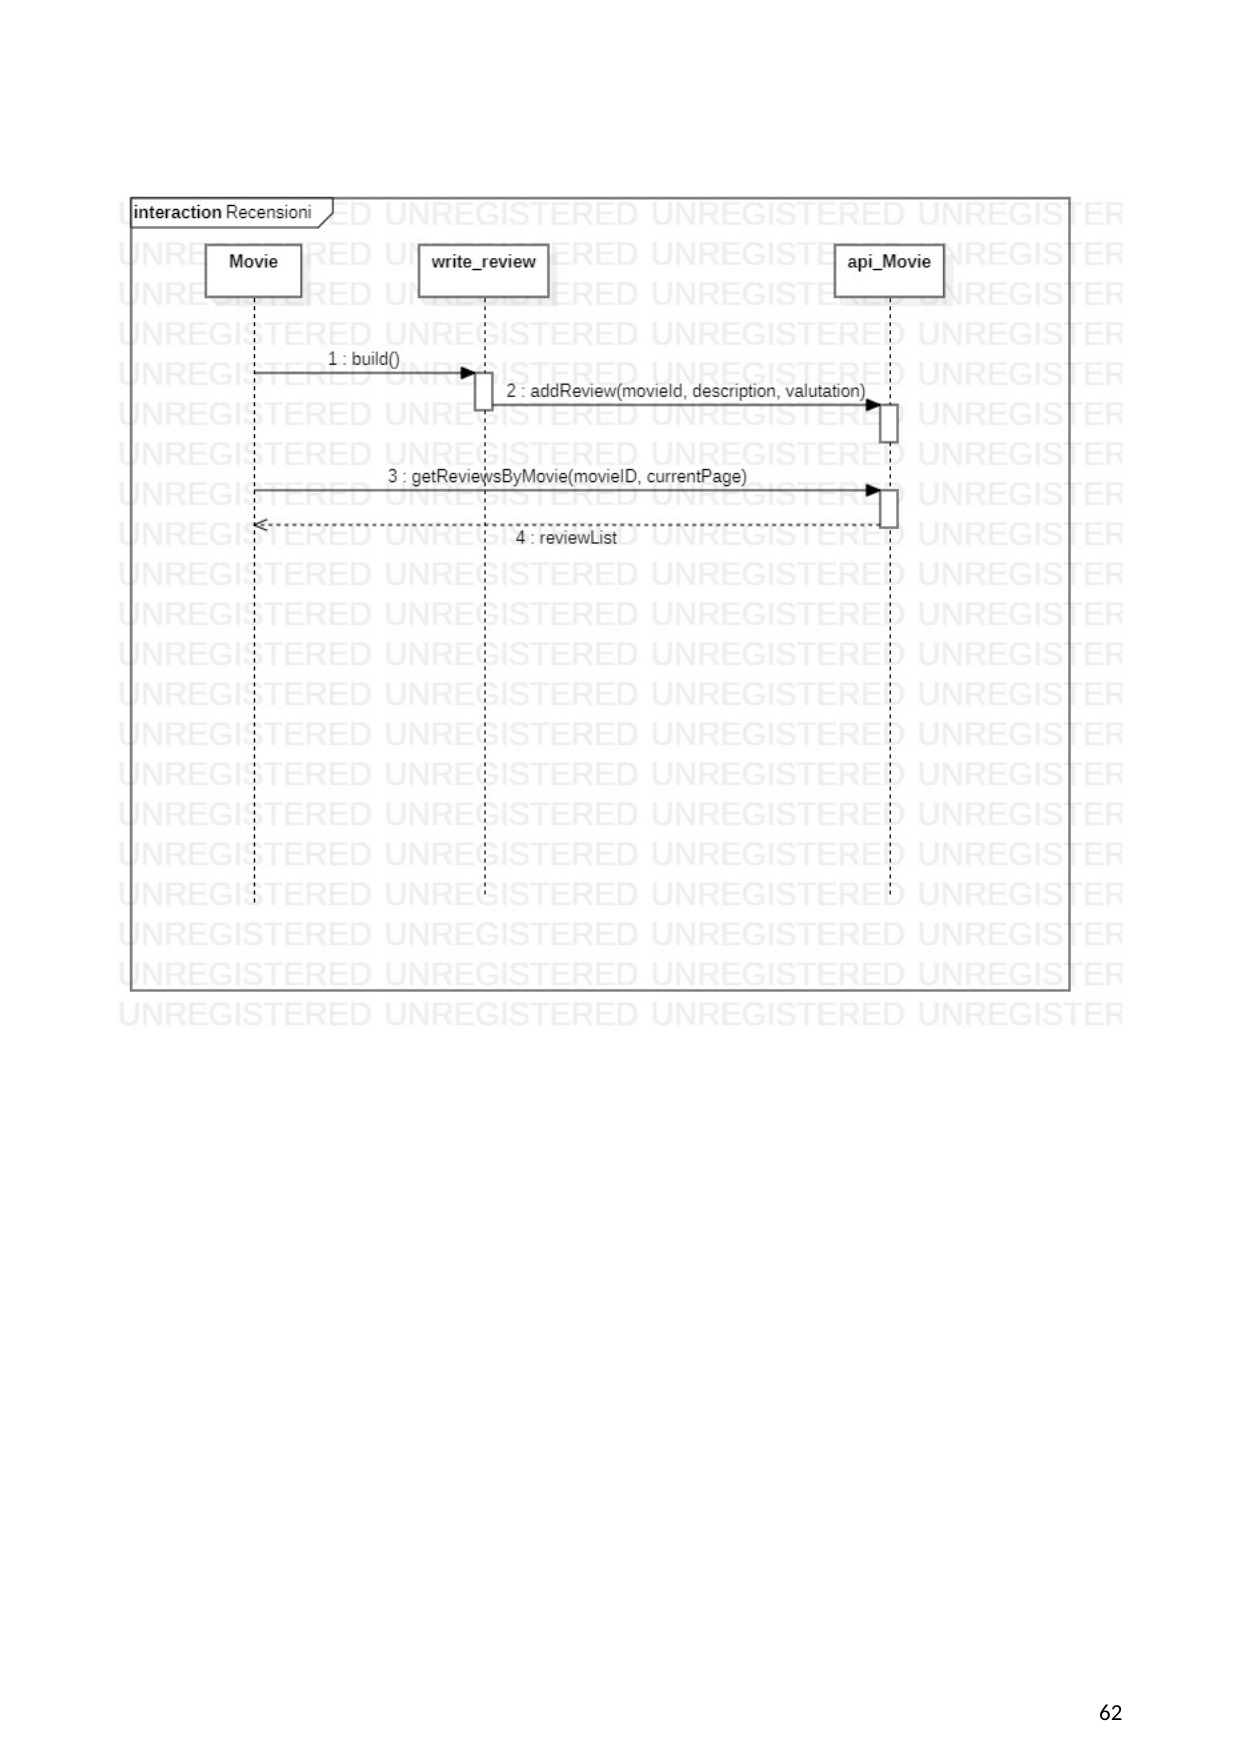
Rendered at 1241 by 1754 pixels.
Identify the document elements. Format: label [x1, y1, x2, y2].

picture [118, 186, 1123, 1044]
